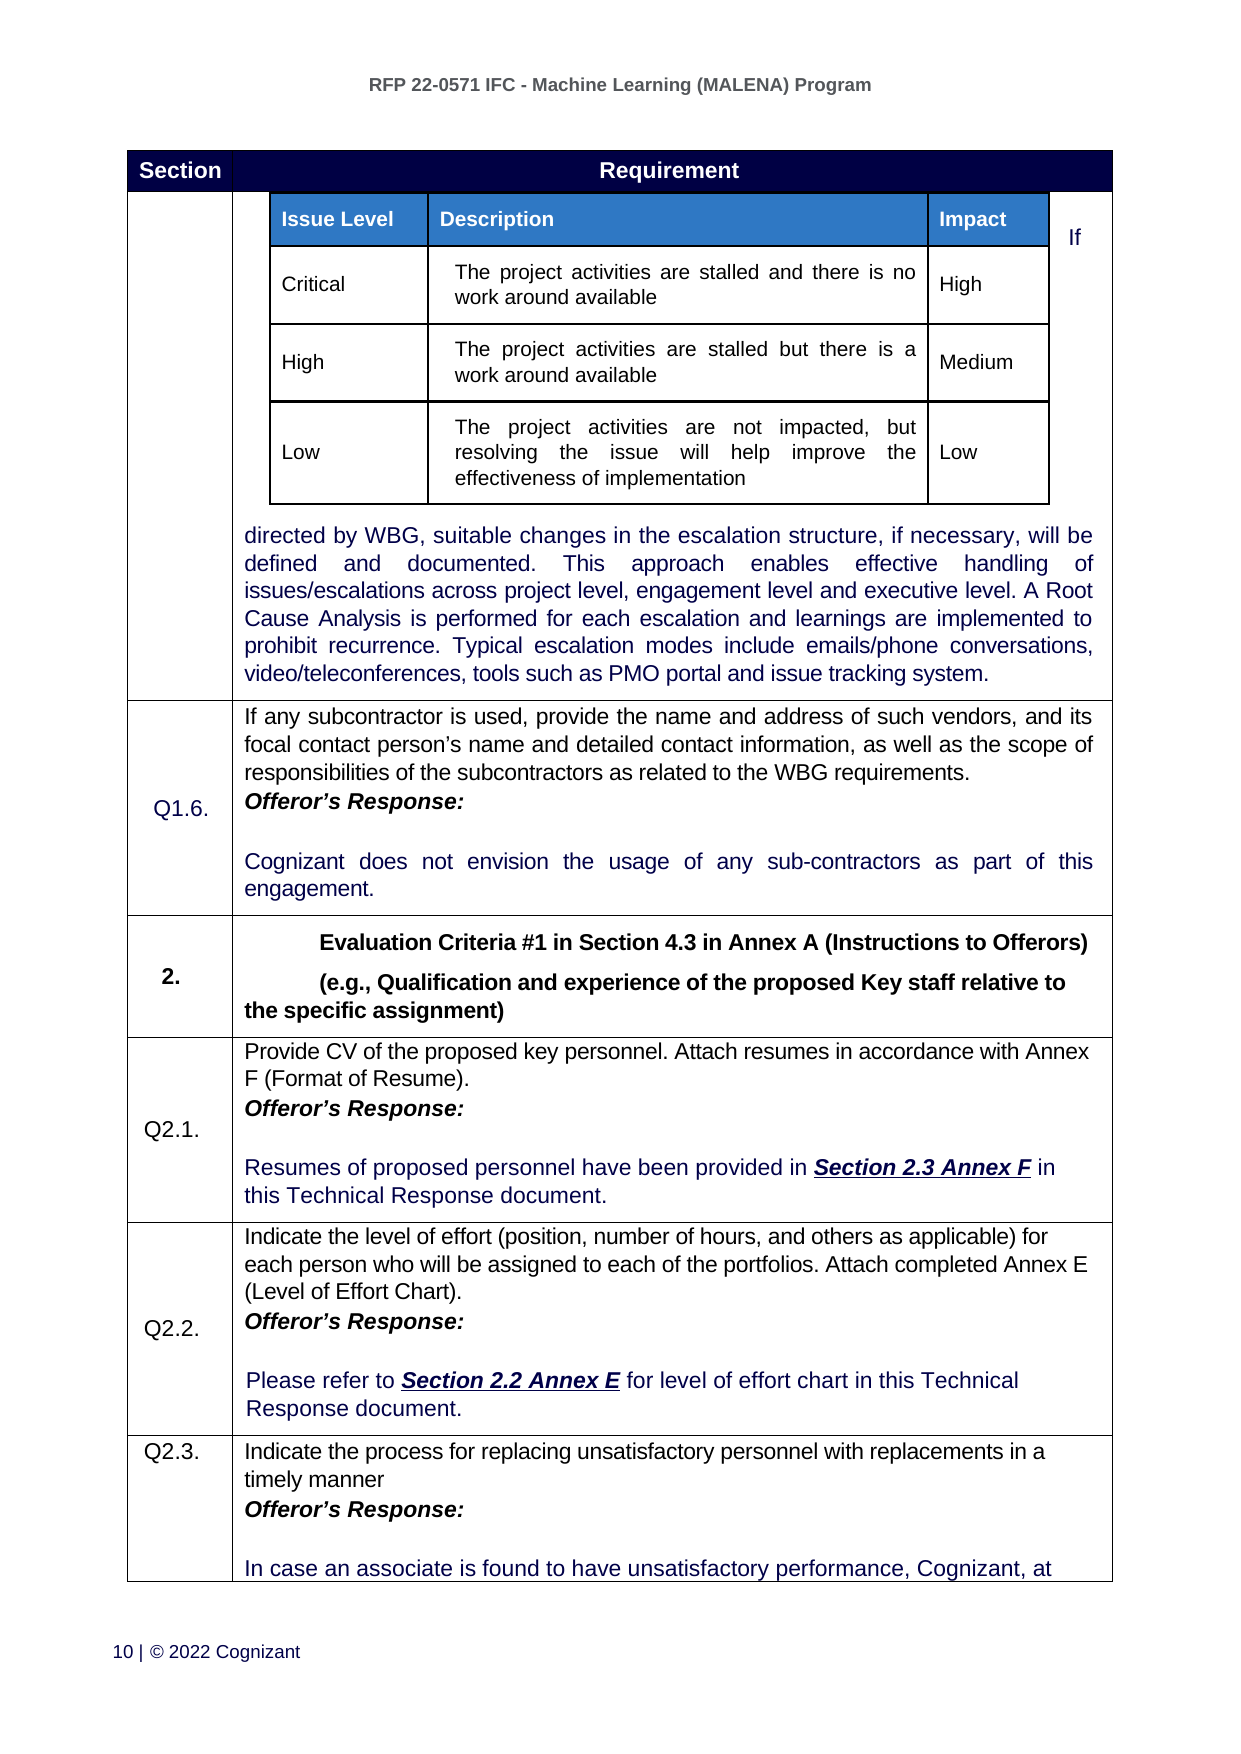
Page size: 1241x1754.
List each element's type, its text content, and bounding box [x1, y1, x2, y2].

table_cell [233, 1436, 1112, 1581]
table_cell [233, 192, 1112, 700]
table_cell Indicate the level of effort (position, number of hours, and others as applicable) for each person who will be assigned to each of the portfolios. Attach completed Annex E (Level of Effort Chart). Offeror’s Response: Please refer to Section 2.2 Annex E for level of effort chart in this Technical Response document. [233, 1223, 1112, 1435]
table_cell [128, 1038, 232, 1222]
table_cell [128, 192, 232, 700]
table_cell Provide CV of the proposed key personnel. Attach resumes in accordance with Annex F (Format of Resume). Offeror’s Response: Resumes of proposed personnel have been provided in Section 2.3 Annex F in this Technical Response document. [233, 1038, 1112, 1222]
table_cell Evaluation Criteria #1 in Section 4.3 in Annex A (Instructions to Offerors) (e.g., Qualification and experience of the proposed Key staff relative to the specific assignment) [233, 916, 1112, 1037]
table_cell [128, 1436, 232, 1581]
table_header Section [128, 151, 232, 191]
table_cell [128, 701, 232, 915]
table_header Requirement [233, 151, 1112, 191]
table_cell [128, 1223, 232, 1435]
table_cell If any subcontractor is used, provide the name and address of such vendors, and its focal contact person’s name and detailed contact information, as well as the scope of responsibilities of the subcontractors as related to the WBG requirements. Offeror’s Response: Cognizant does not envision the usage of any sub-contractors as part of this engagement. [233, 701, 1112, 915]
table_cell [128, 916, 232, 1037]
